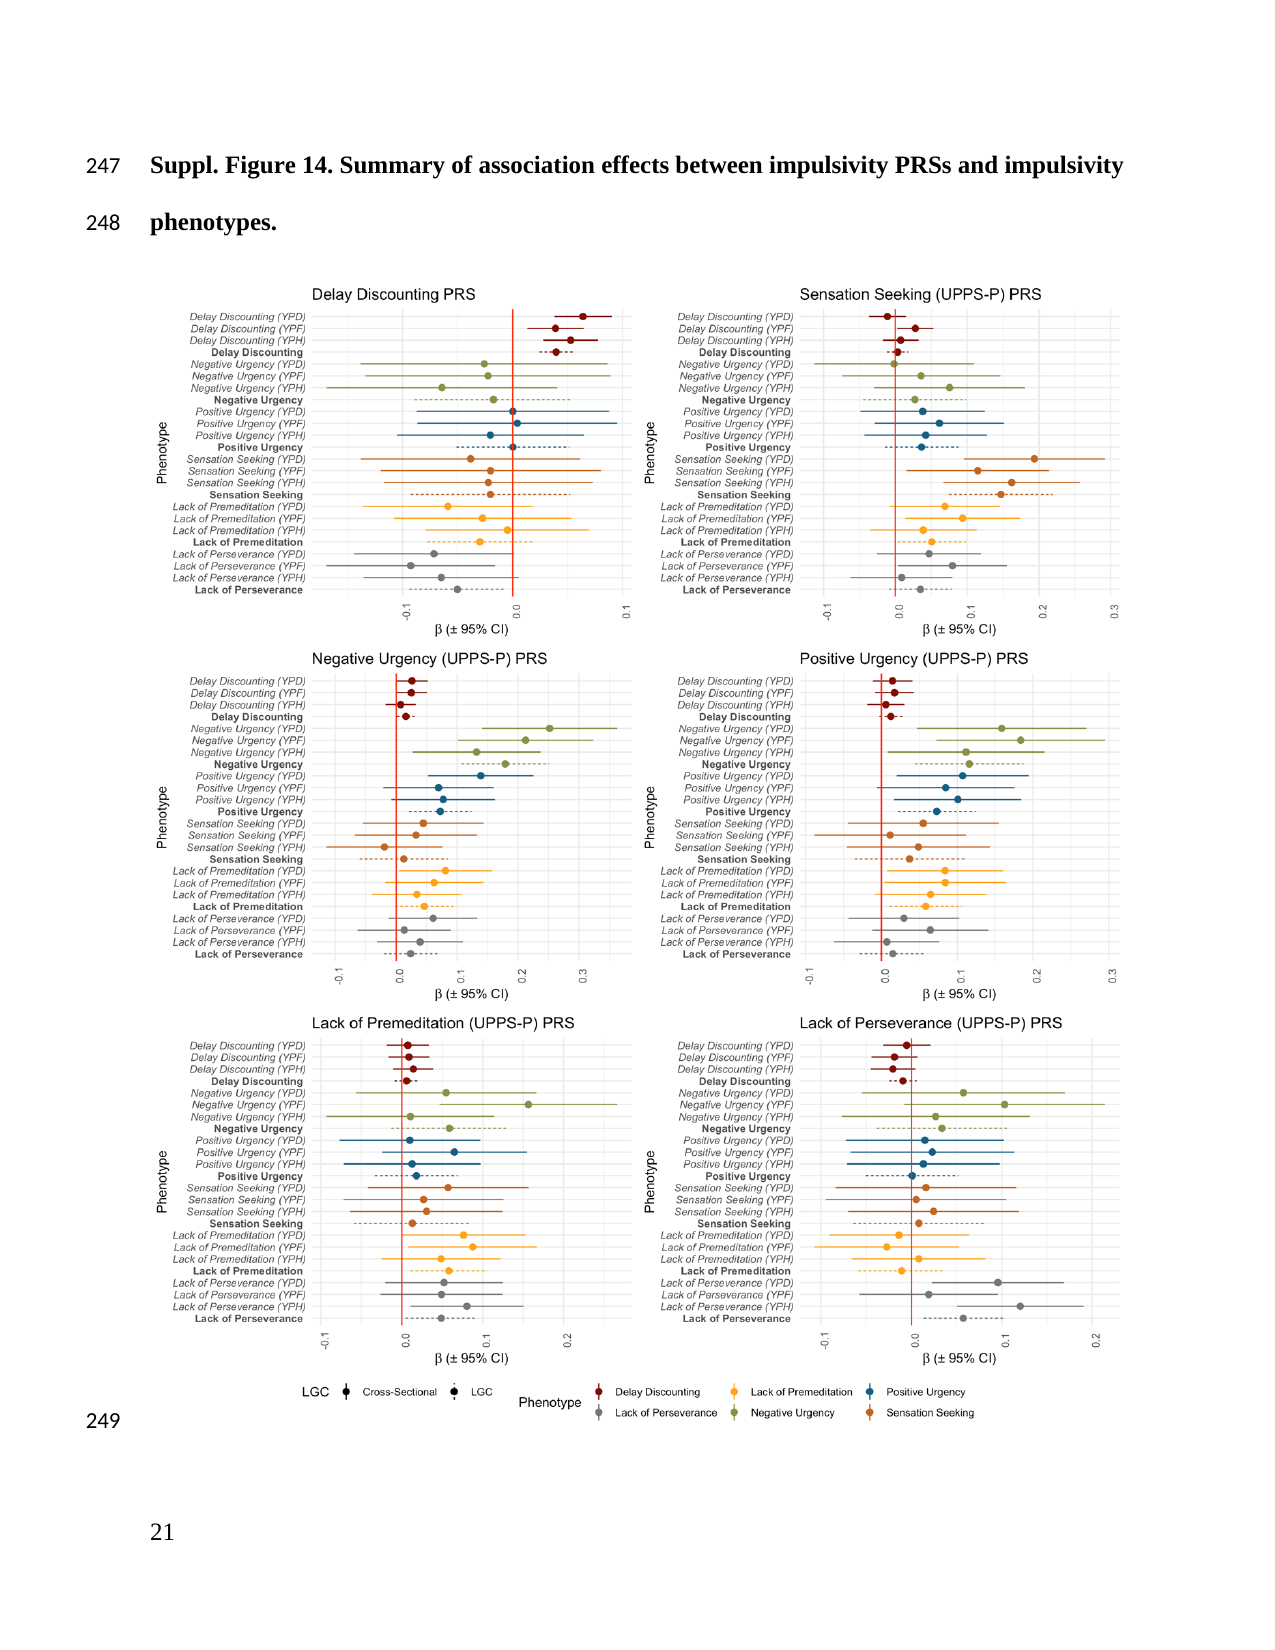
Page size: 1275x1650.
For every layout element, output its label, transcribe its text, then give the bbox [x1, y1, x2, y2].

picture [150, 281, 1125, 1429]
text Suppl. Figure 14. Summary of association effects between impulsivity PRSs and impulsivity phenotypes. [150, 150, 1125, 236]
